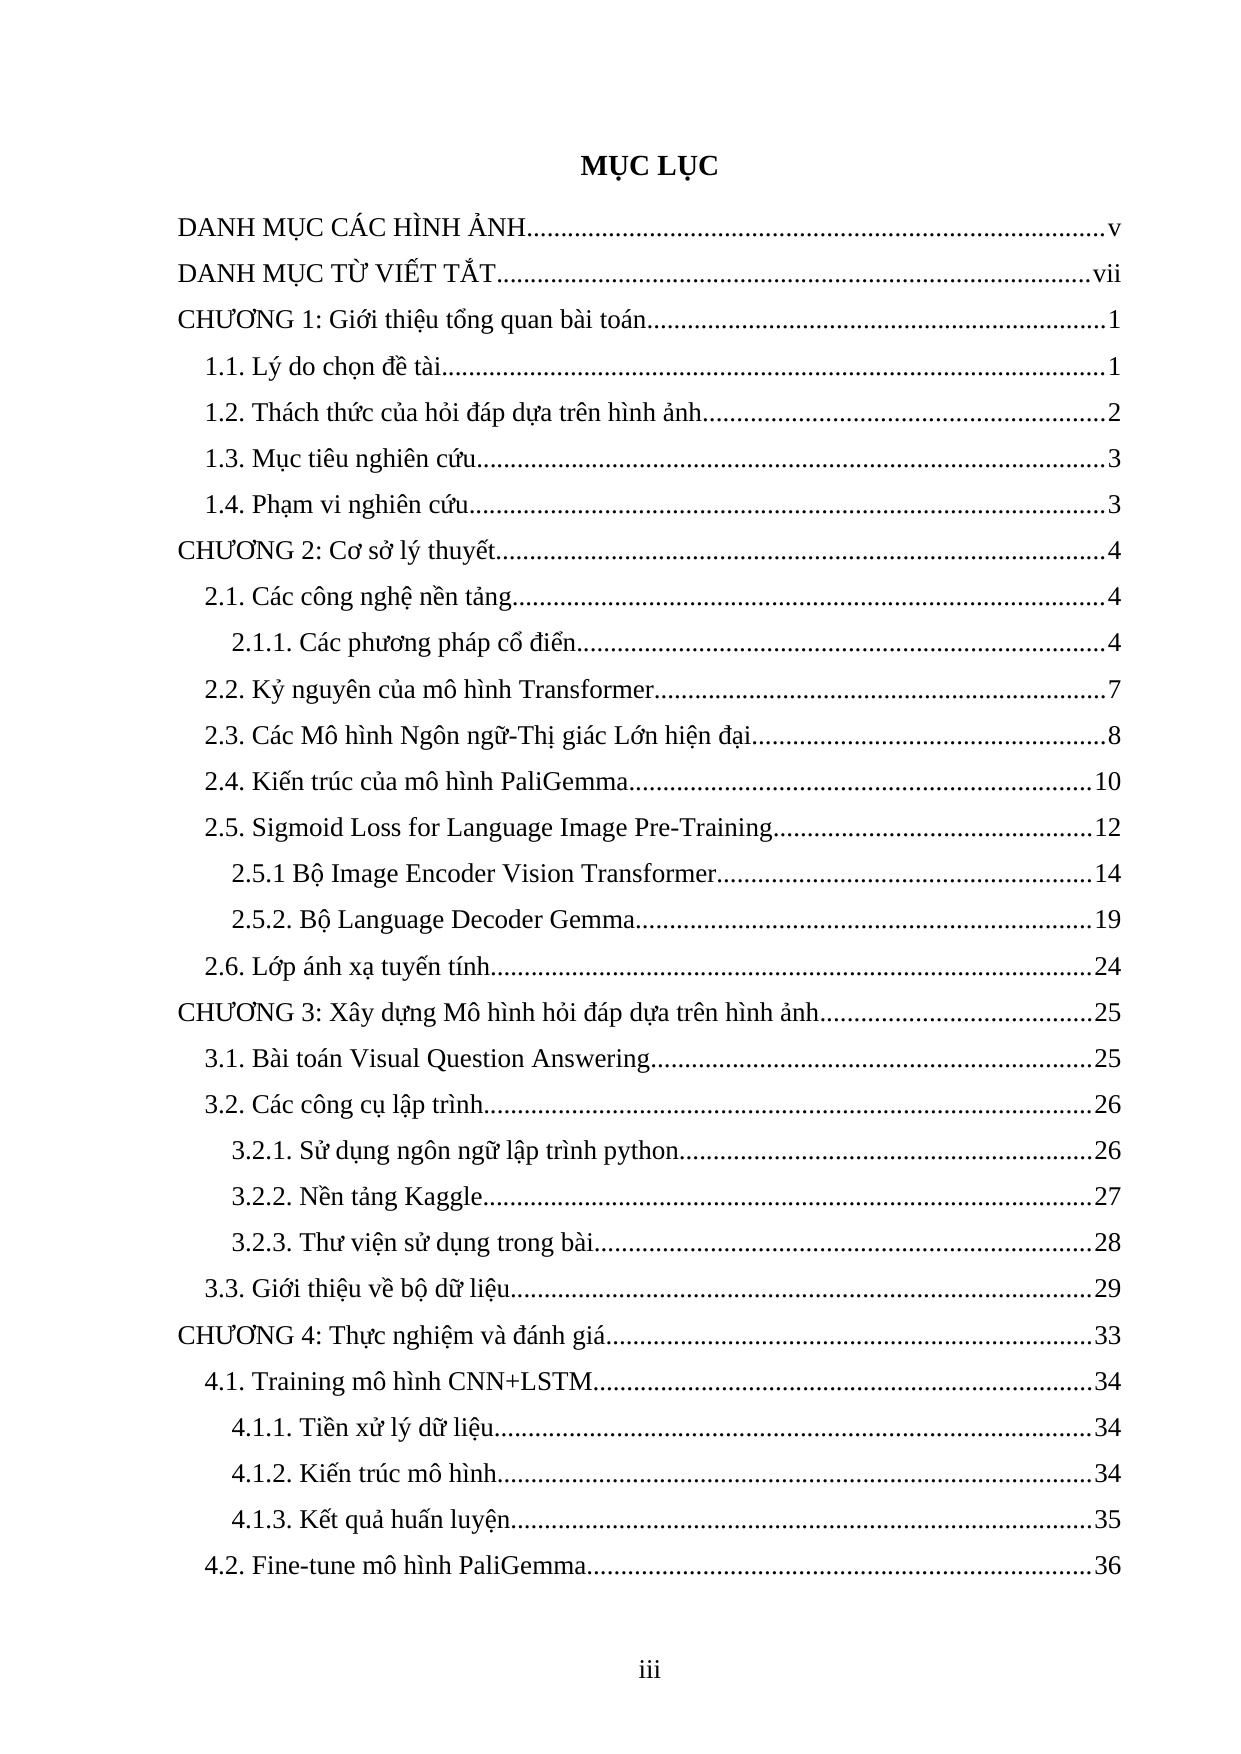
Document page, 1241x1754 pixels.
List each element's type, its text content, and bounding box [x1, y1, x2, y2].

text MỤC LỤC [177, 148, 1122, 181]
